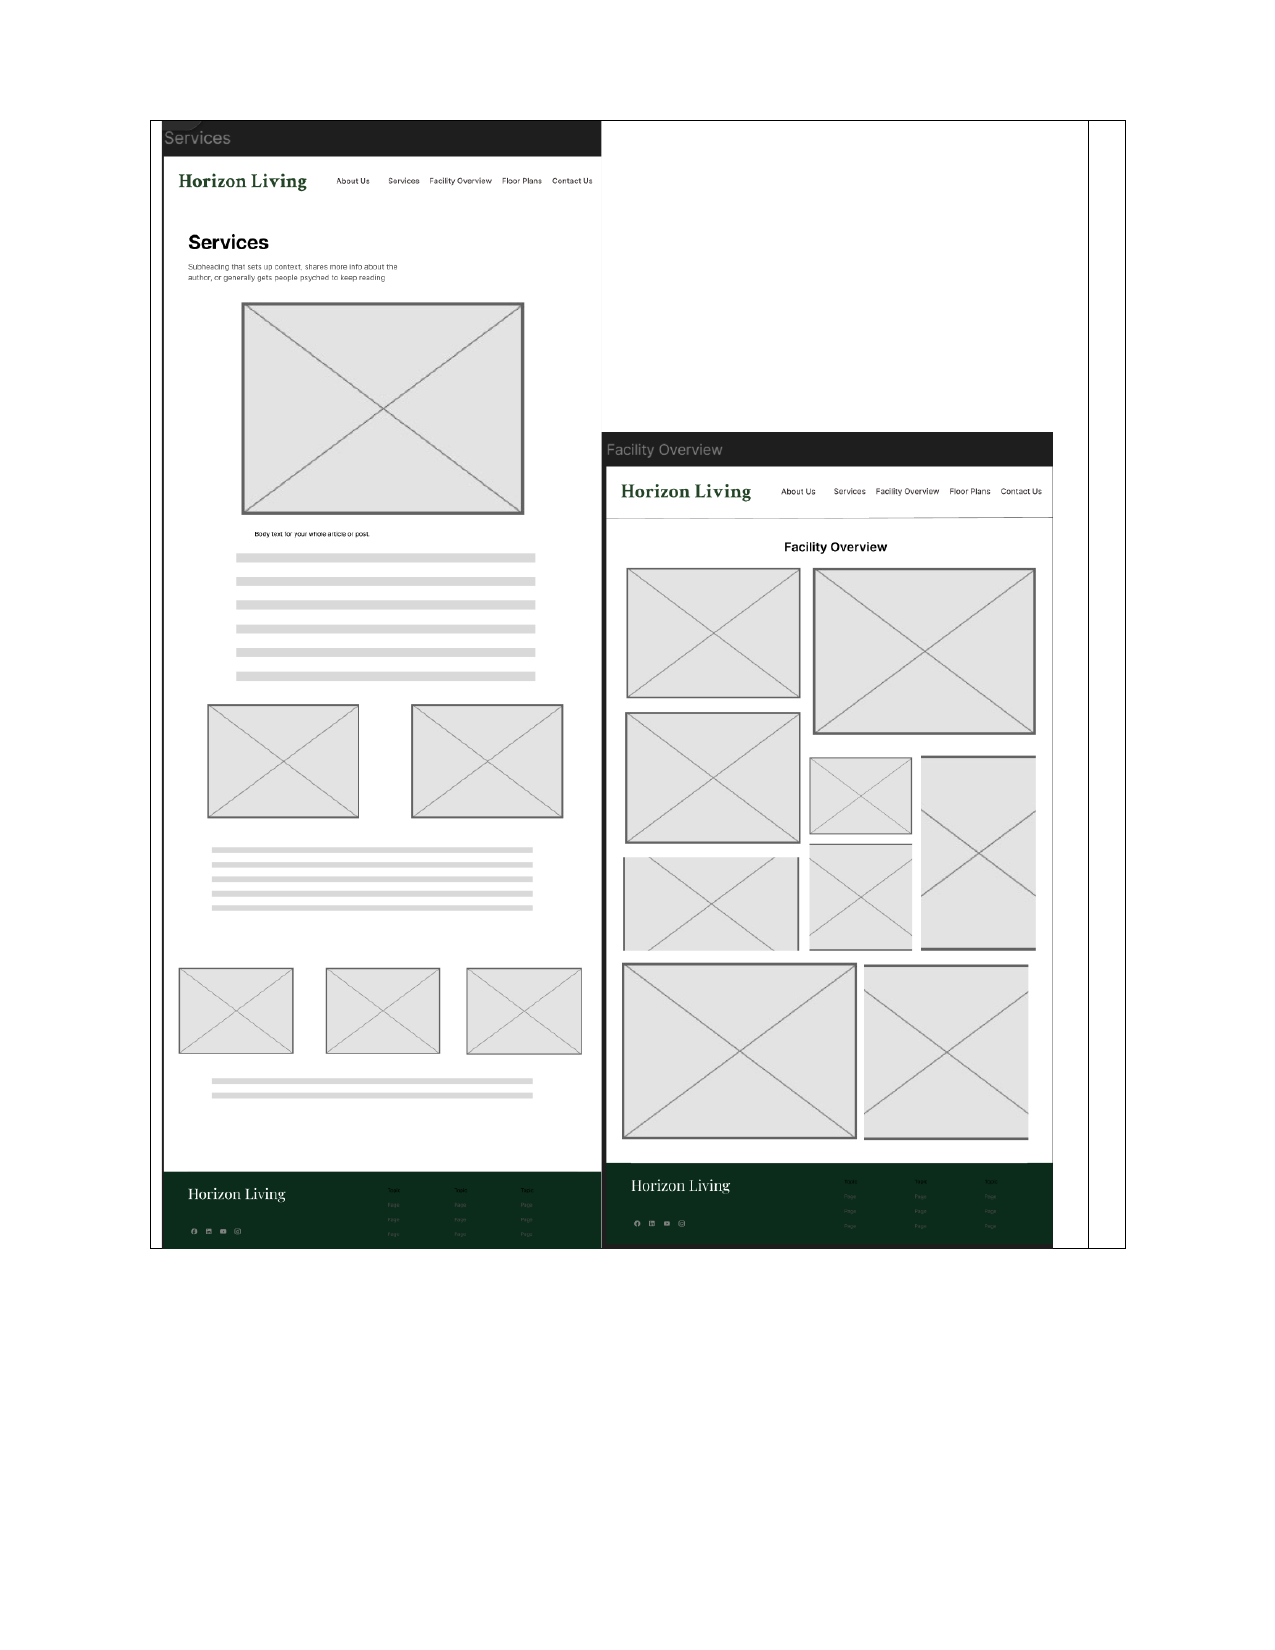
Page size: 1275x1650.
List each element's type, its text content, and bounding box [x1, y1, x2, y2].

picture [161, 121, 1053, 1249]
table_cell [151, 121, 161, 1248]
table_cell [1089, 121, 1125, 1248]
table_cell https://www.figma.com/design/A5qHNL8fsECe4I8E2nViQ1/Untitled?t=PlOoYHyBlMCguXYf-1 [602, 121, 1088, 1248]
